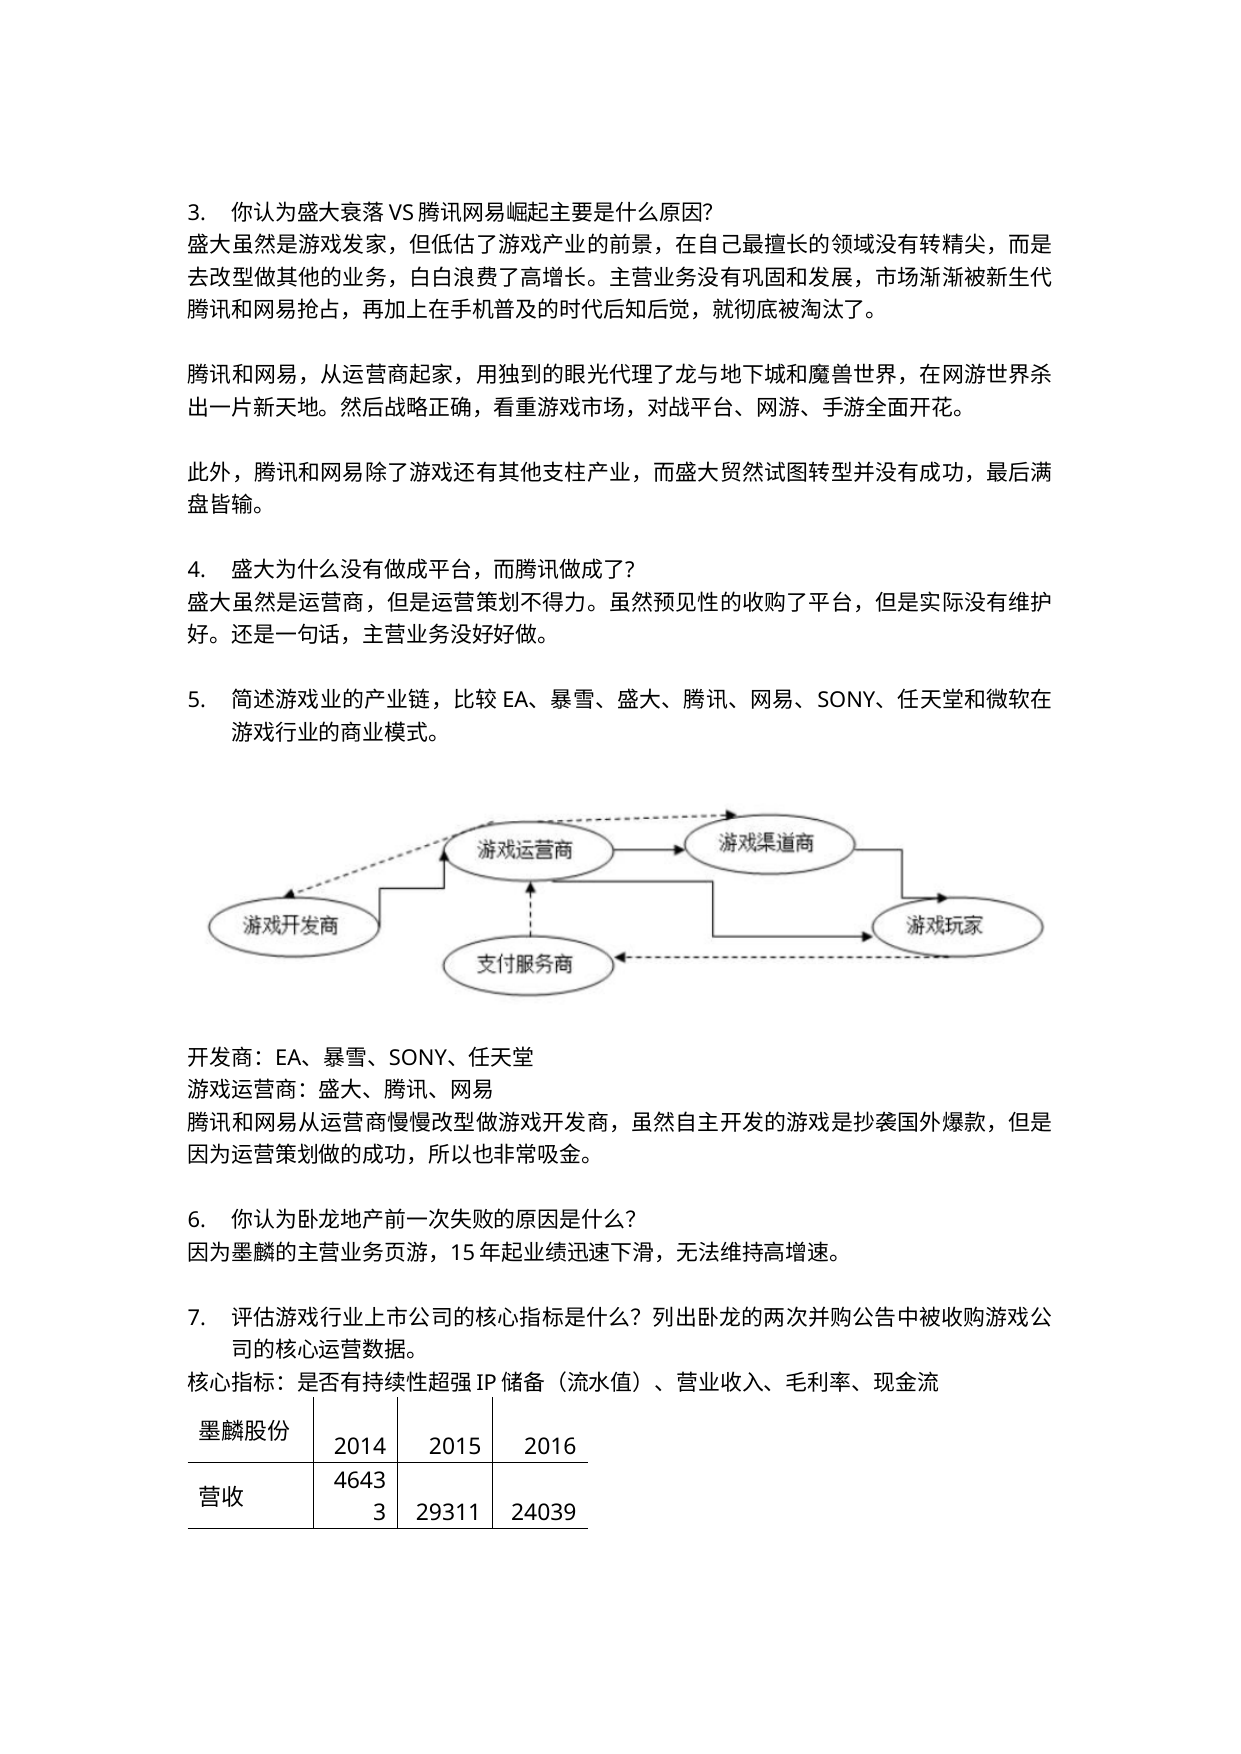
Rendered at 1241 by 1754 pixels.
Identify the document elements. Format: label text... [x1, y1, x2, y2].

list 你认为盛大衰落VS腾讯网易崛起主要是什么原因？ [187, 194, 1053, 227]
table_cell 29311 [398, 1463, 492, 1528]
text 核心指标：是否有持续性超强IP储备（流水值）、营业收入、毛利率、现金流 [187, 1364, 1053, 1397]
text 游戏运营商：盛大、腾讯、网易 [187, 1072, 1053, 1104]
text 盛大虽然是运营商，但是运营策划不得力。虽然预见性的收购了平台，但是实际没有维护好。还是一句话，主营业务没好好做。 [187, 584, 1053, 649]
text 腾讯和网易从运营商慢慢改型做游戏开发商，虽然自主开发的游戏是抄袭国外爆款，但是因为运营策划做的成功，所以也非常吸金。 [187, 1104, 1053, 1169]
text 盛大虽然是游戏发家，但低估了游戏产业的前景，在自己最擅长的领域没有转精尖，而是去改型做其他的业务，白白浪费了高增长。主营业务没有巩固和发展，市场渐渐被新生代腾讯和网易抢占，再加上在手机普及的时代后知后觉，就彻底被淘汰了。 [187, 227, 1053, 324]
table_cell 营收 [188, 1463, 313, 1528]
table_header 2015 [398, 1397, 492, 1462]
list 简述游戏业的产业链，比较EA、暴雪、盛大、腾讯、网易、SONY、任天堂和微软在游戏行业的商业模式。 [187, 682, 1053, 747]
table_cell 24039 [493, 1463, 587, 1528]
table_header 2014 [314, 1397, 397, 1462]
table_header 墨麟股份 [188, 1397, 313, 1462]
text 因为墨麟的主营业务页游，15年起业绩迅速下滑，无法维持高增速。 [187, 1234, 1053, 1267]
table_header 2016 [493, 1397, 587, 1462]
list 盛大为什么没有做成平台，而腾讯做成了? [187, 552, 1053, 584]
picture [187, 747, 1053, 1014]
text 此外，腾讯和网易除了游戏还有其他支柱产业，而盛大贸然试图转型并没有成功，最后满盘皆输。 [187, 454, 1053, 519]
text 开发商：EA、暴雪、SONY、任天堂 [187, 1039, 1053, 1072]
list 你认为卧龙地产前一次失败的原因是什么？ [187, 1202, 1053, 1234]
table_cell 46433 [314, 1463, 397, 1528]
list 评估游戏行业上市公司的核心指标是什么？列出卧龙的两次并购公告中被收购游戏公司的核心运营数据。 [187, 1299, 1053, 1364]
text 腾讯和网易，从运营商起家，用独到的眼光代理了龙与地下城和魔兽世界，在网游世界杀出一片新天地。然后战略正确，看重游戏市场，对战平台、网游、手游全面开花。 [187, 357, 1053, 422]
